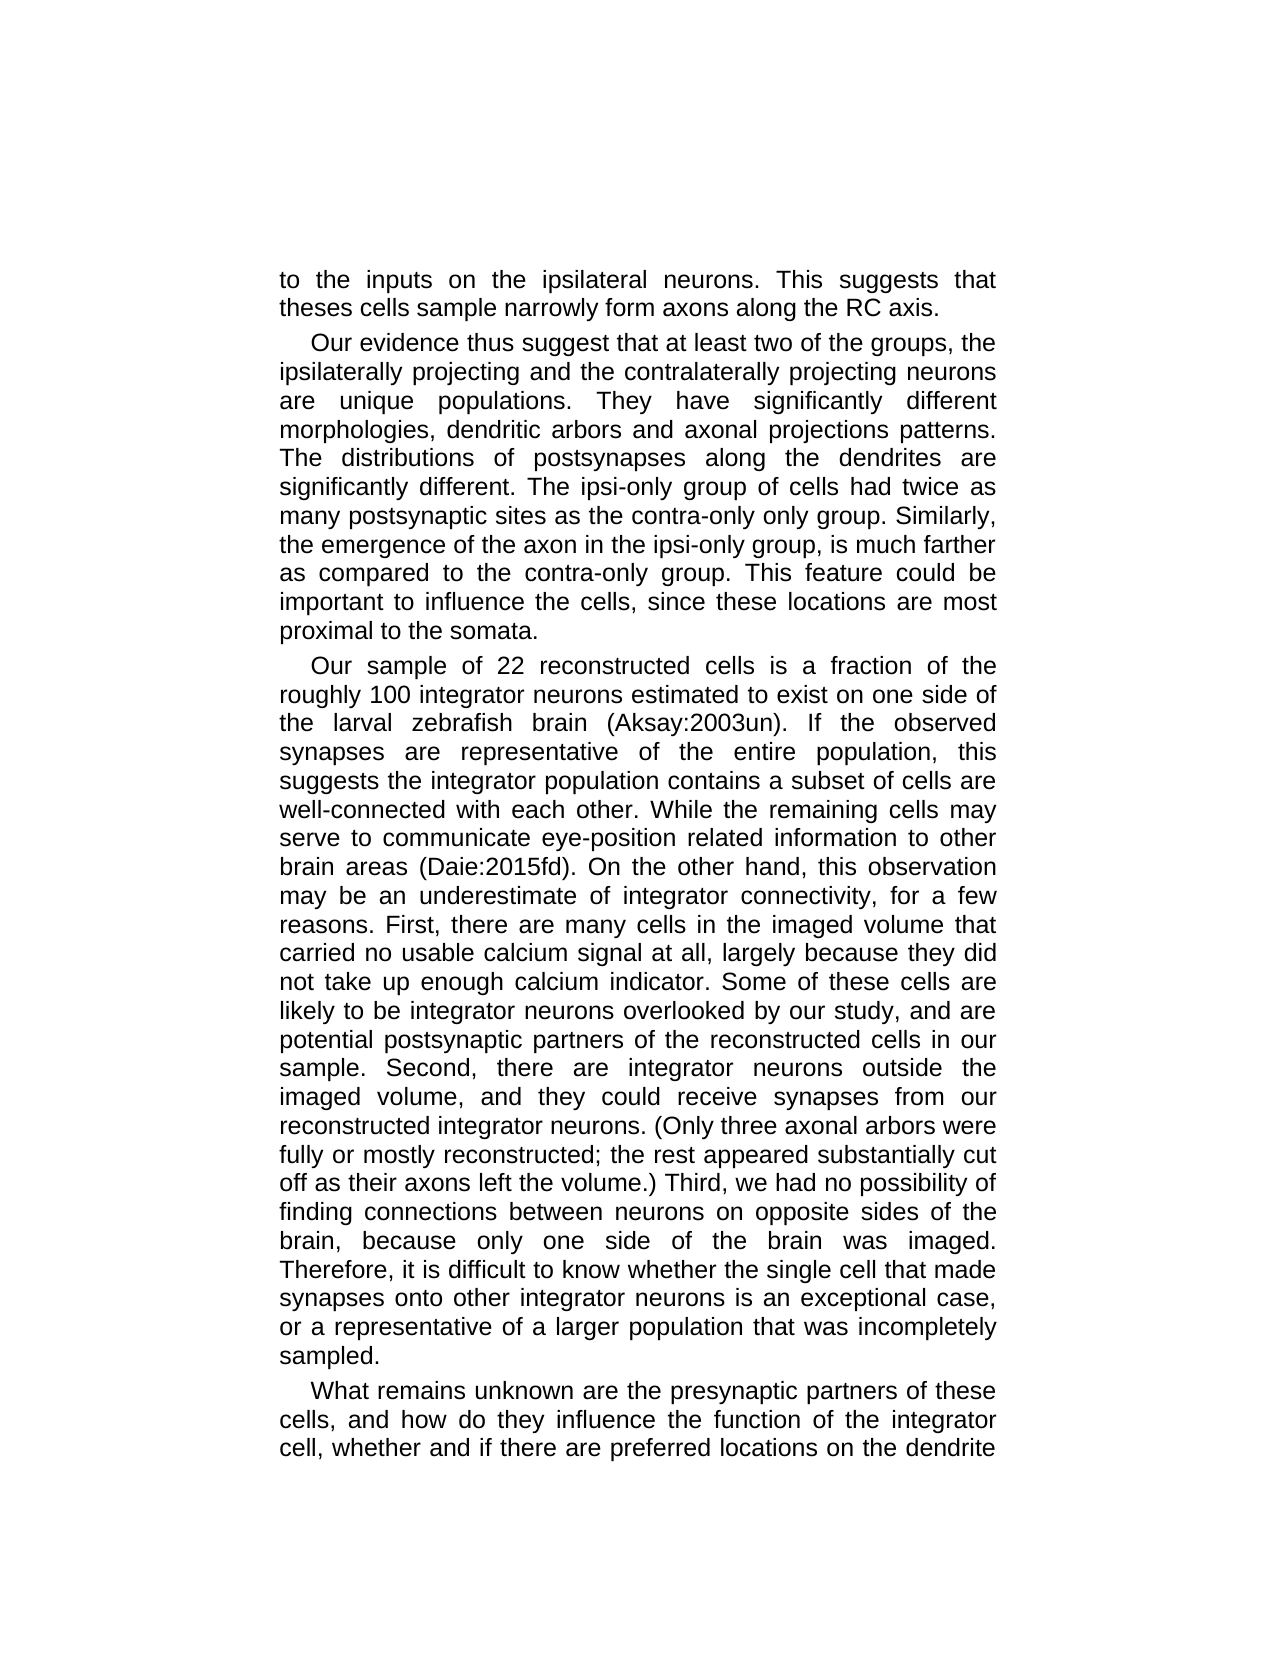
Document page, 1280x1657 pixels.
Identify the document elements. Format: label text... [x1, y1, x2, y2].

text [279, 1376, 998, 1462]
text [279, 264, 998, 322]
text Our evidence thus suggest that at least two of the groups, the ipsilaterally projecting and the contralaterally projecting neurons are unique populations. They have significantly different morphologies, dendritic arbors and axonal projections patterns. The distributions of postsynapses along the dendrites are significantly different. The ipsi-only group of cells had twice as many postsynaptic sites as the contra-only only group. Similarly, the emergence of the axon in the ipsi-only group, is much farther as compared to the contra-only group. This feature could be important to influence the cells, since these locations are most proximal to the somata. [279, 328, 998, 644]
text Our sample of 22 reconstructed cells is a fraction of the roughly 100 integrator neurons estimated to exist on one side of the larval zebrafish brain (Aksay:2003un). If the observed synapses are representative of the entire population, this suggests the integrator population contains a subset of cells are well-connected with each other. While the remaining cells may serve to communicate eye-position related information to other brain areas (Daie:2015fd). On the other hand, this observation may be an underestimate of integrator connectivity, for a few reasons. First, there are many cells in the imaged volume that carried no usable calcium signal at all, largely because they did not take up enough calcium indicator. Some of these cells are likely to be integrator neurons overlooked by our study, and are potential postsynaptic partners of the reconstructed cells in our sample. Second, there are integrator neurons outside the imaged volume, and they could receive synapses from our reconstructed integrator neurons. (Only three axonal arbors were fully or mostly reconstructed; the rest appeared substantially cut off as their axons left the volume.) Third, we had no possibility of finding connections between neurons on opposite sides of the brain, because only one side of the brain was imaged. Therefore, it is difficult to know whether the single cell that made synapses onto other integrator neurons is an exceptional case, or a representative of a larger population that was incompletely sampled. [279, 651, 998, 1369]
